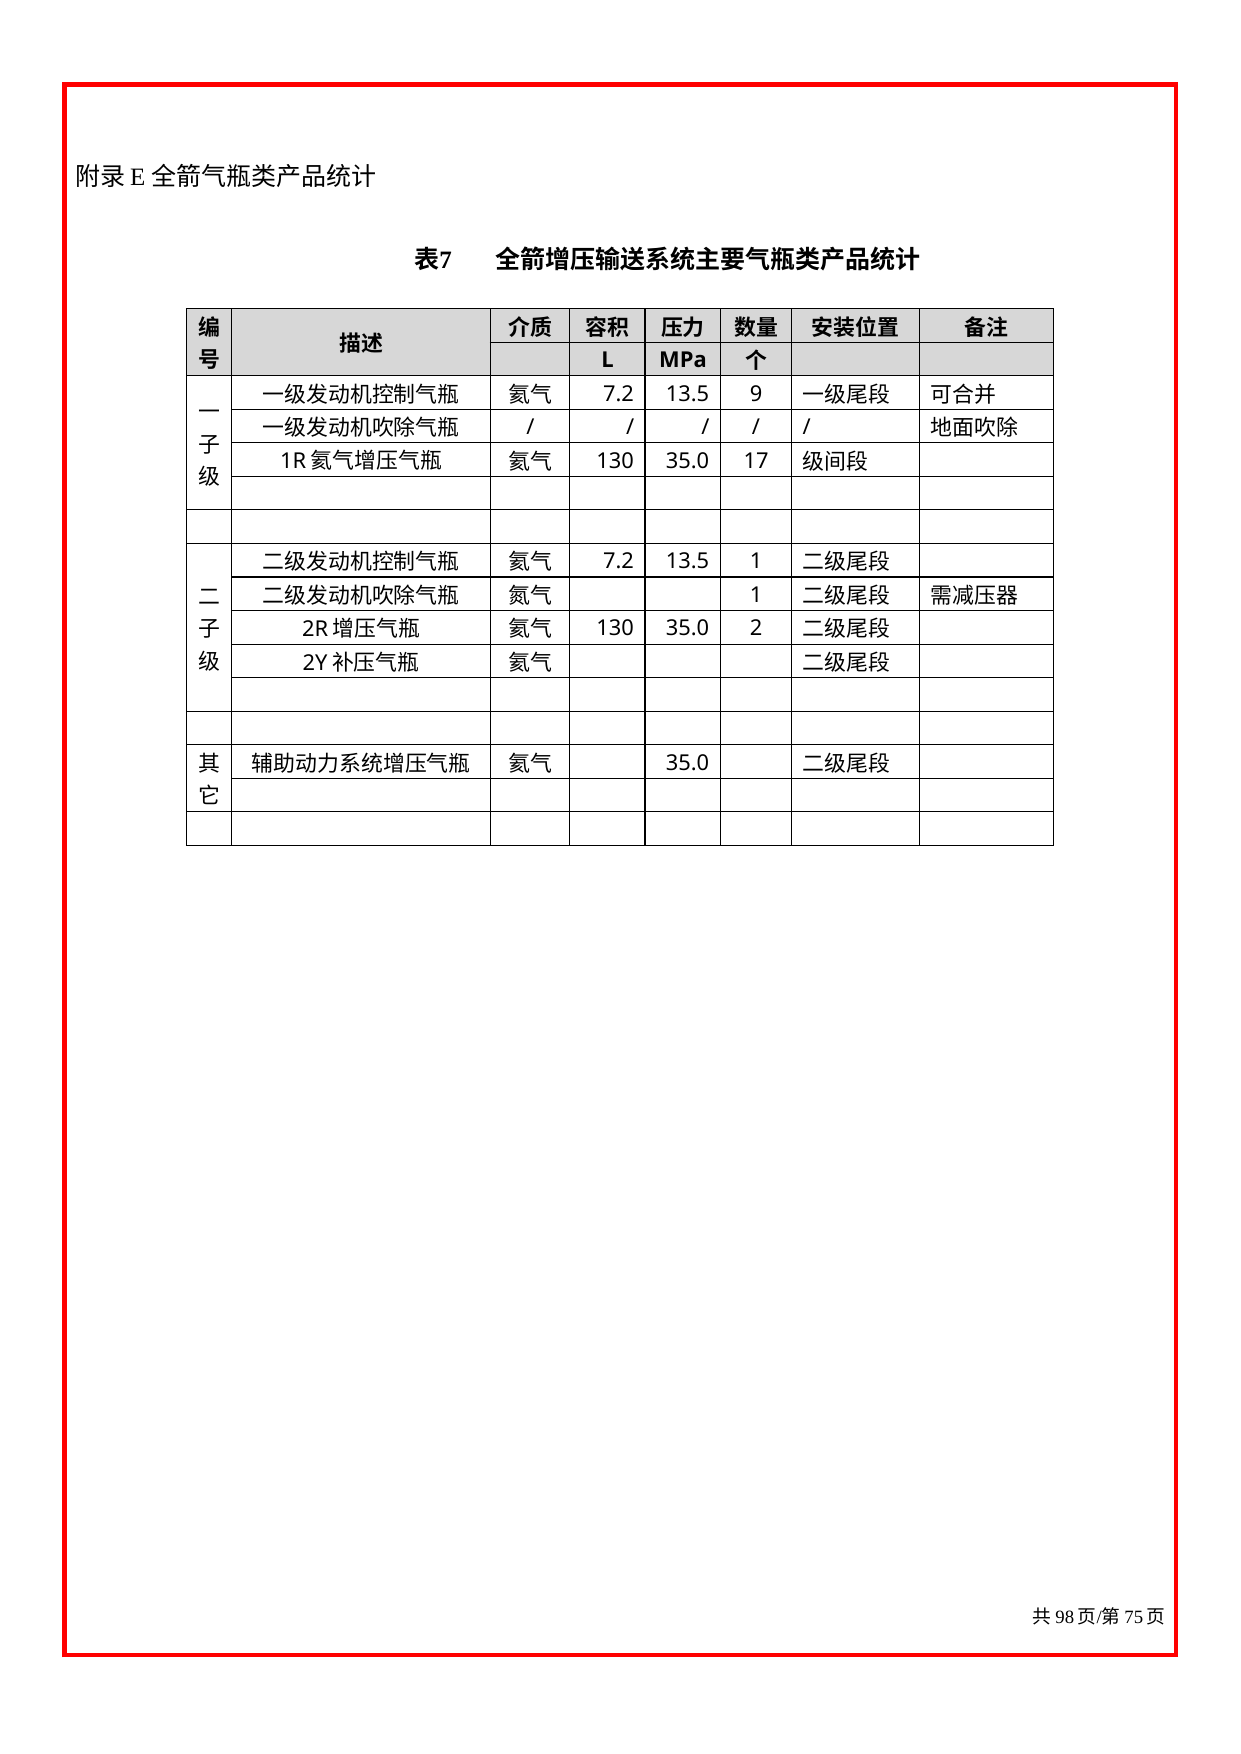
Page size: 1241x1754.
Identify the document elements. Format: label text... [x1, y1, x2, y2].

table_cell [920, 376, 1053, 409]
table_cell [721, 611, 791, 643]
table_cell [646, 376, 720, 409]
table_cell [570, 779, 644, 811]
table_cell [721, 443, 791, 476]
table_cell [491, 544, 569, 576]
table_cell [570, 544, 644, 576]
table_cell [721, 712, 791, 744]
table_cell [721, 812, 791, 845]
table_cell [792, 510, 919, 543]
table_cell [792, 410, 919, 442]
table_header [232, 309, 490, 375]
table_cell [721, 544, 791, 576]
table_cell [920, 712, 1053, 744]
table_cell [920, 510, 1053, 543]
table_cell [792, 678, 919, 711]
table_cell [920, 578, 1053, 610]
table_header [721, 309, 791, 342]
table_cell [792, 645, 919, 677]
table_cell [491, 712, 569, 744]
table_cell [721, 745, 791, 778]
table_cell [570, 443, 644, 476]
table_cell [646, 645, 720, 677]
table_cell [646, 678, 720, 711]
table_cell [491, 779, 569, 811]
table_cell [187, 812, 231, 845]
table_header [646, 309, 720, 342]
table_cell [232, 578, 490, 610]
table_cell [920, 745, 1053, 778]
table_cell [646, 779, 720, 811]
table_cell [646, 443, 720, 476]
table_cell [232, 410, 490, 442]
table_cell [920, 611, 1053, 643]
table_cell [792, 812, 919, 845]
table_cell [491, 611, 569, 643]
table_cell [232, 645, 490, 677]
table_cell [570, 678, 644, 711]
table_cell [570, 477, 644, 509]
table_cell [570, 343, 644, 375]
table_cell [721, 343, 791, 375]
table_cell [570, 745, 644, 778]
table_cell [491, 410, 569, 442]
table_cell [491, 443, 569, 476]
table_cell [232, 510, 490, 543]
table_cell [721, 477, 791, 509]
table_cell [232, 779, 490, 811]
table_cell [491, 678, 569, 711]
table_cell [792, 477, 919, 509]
text 全箭增压输送系统主要气瓶类产品统计 [119, 225, 1165, 290]
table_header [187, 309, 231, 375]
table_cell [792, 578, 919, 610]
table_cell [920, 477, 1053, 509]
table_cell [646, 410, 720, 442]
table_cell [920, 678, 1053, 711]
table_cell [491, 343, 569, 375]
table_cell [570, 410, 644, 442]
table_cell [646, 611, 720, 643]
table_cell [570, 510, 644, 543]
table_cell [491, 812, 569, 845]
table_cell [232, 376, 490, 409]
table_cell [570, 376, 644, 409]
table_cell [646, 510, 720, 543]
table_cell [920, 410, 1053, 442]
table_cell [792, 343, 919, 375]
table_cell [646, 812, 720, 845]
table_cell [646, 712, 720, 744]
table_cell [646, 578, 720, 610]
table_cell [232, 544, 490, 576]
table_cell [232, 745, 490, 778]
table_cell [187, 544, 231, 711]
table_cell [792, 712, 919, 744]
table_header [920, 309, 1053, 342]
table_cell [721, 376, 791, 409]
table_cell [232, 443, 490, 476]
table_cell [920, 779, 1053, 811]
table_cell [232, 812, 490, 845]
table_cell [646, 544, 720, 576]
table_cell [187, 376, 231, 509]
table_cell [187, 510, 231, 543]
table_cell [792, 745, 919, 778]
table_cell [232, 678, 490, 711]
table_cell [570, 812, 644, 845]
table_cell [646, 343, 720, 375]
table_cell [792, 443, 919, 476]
list 附录E 全箭气瓶类产品统计 [75, 142, 1165, 207]
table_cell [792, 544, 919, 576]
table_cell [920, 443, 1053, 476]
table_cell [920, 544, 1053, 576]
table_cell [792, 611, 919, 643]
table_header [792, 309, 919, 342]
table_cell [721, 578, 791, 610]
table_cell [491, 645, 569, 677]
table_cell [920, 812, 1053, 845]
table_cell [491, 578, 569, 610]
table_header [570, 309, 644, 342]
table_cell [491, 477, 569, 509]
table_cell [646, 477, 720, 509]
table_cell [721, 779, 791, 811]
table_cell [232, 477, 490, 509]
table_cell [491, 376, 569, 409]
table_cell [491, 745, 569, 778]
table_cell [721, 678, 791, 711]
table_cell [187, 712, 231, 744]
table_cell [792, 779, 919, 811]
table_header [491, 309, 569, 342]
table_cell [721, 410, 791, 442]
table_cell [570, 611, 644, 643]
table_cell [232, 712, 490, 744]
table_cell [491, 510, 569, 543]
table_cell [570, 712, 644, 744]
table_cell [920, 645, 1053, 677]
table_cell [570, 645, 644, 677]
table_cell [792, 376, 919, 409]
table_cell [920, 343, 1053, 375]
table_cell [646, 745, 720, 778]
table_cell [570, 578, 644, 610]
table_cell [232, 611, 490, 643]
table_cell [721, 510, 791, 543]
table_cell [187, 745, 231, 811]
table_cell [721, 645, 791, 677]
